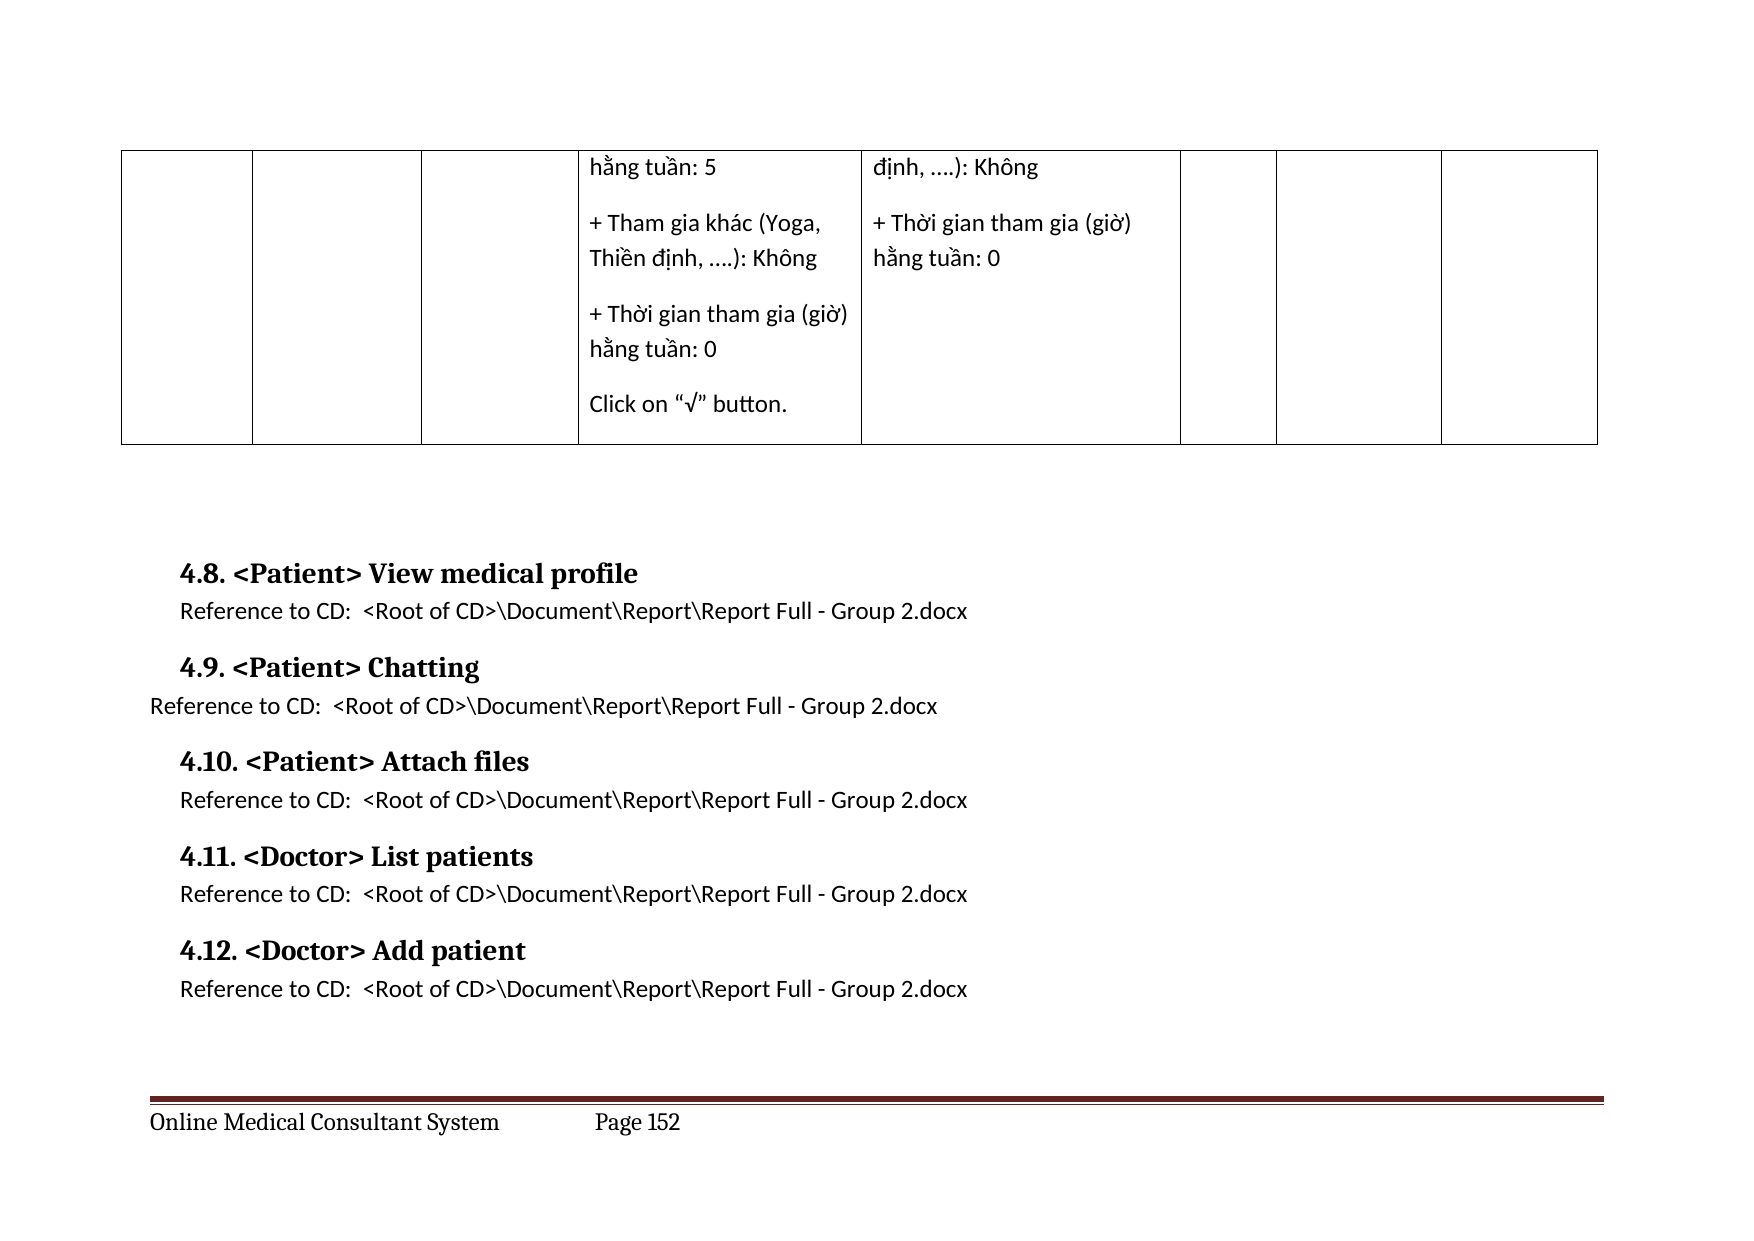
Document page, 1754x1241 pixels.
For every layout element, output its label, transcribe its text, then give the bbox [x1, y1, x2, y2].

subtitle <Patient> View medical profile [180, 557, 1604, 590]
text Reference to CD: <Root of CD>\Document\Report\Report Full - Group 2.docx [150, 690, 1604, 720]
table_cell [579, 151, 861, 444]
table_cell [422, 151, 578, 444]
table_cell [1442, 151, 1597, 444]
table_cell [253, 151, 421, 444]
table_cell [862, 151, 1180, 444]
subtitle <Doctor> List patients [180, 840, 1604, 873]
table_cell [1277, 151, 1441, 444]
text Reference to CD: <Root of CD>\Document\Report\Report Full - Group 2.docx [150, 784, 1604, 815]
text Reference to CD: <Root of CD>\Document\Report\Report Full - Group 2.docx [180, 595, 1604, 626]
subtitle <Doctor> Add patient [180, 934, 1604, 968]
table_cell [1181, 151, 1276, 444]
subtitle <Patient> Chatting [180, 651, 1604, 685]
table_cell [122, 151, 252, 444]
subtitle <Patient> Attach files [180, 746, 1604, 779]
text Reference to CD: <Root of CD>\Document\Report\Report Full - Group 2.docx [150, 878, 1604, 909]
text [180, 973, 1604, 1003]
